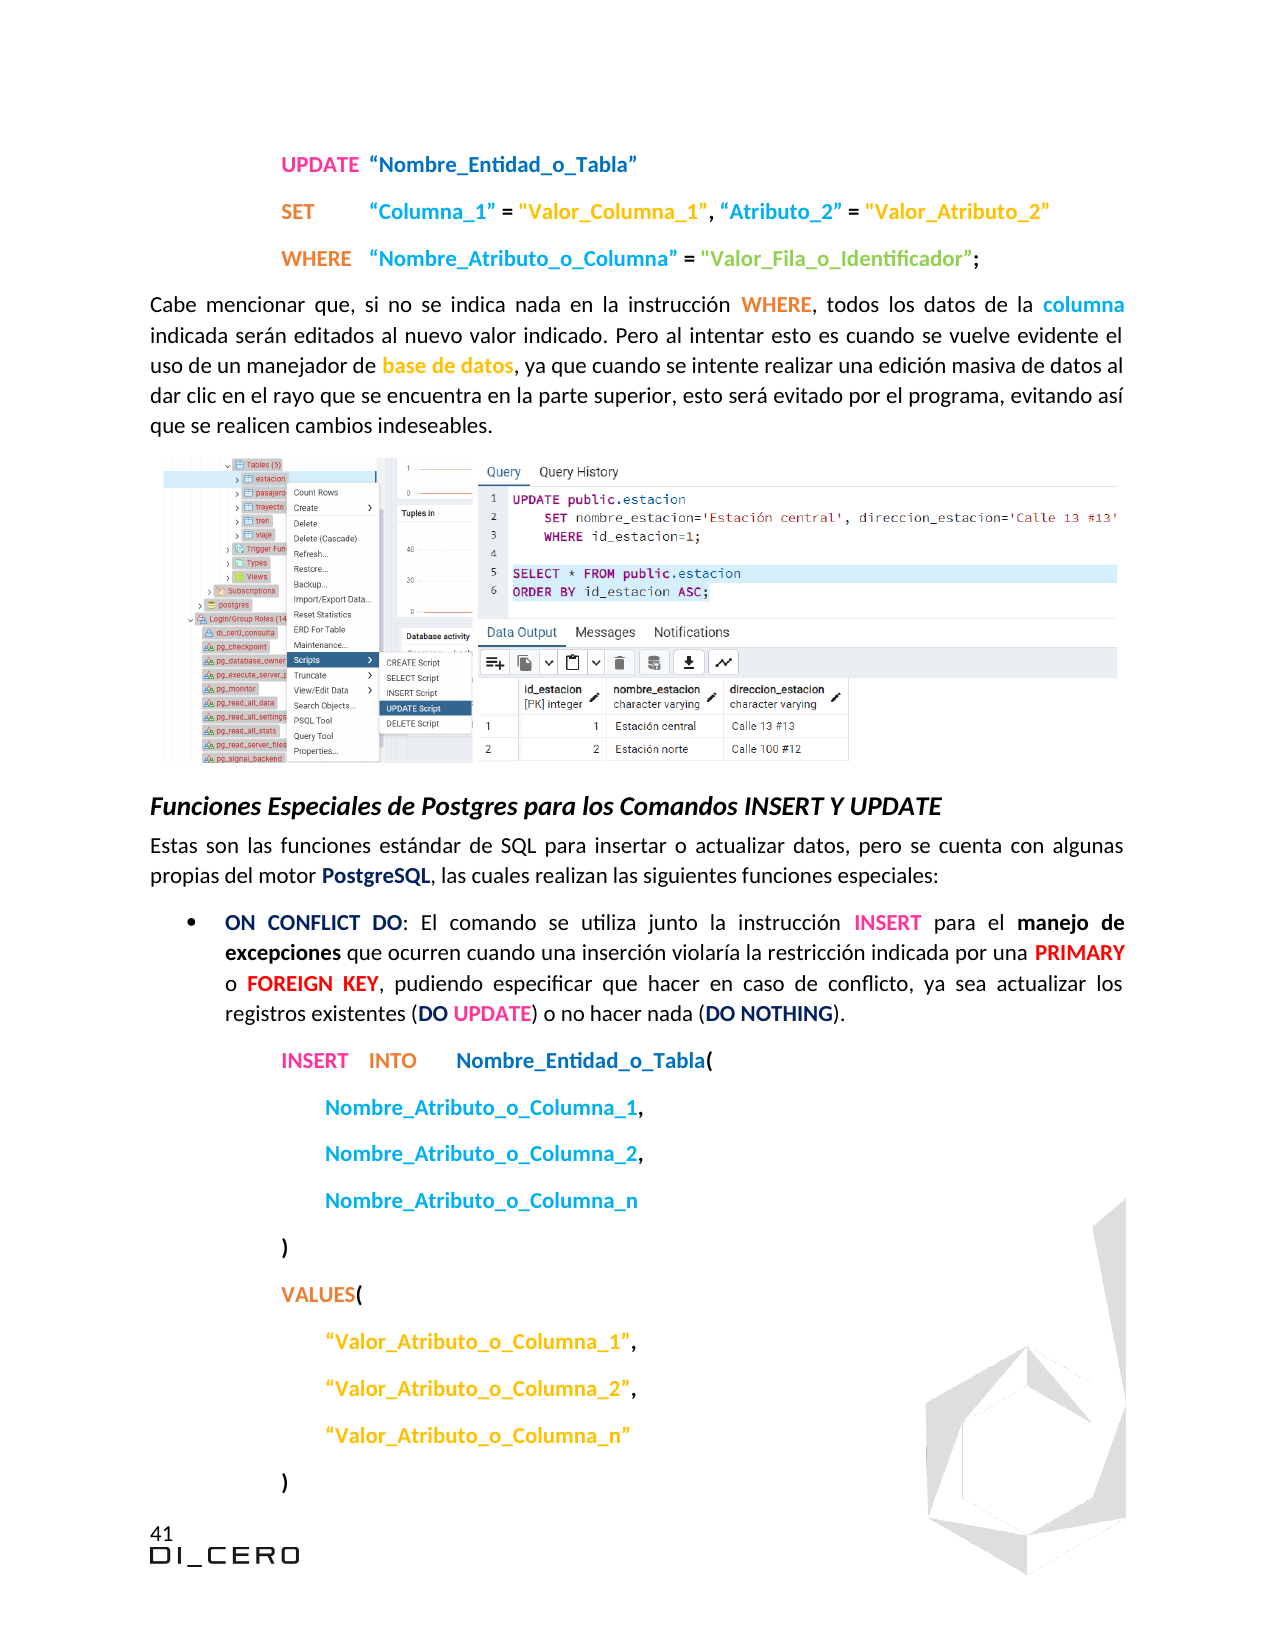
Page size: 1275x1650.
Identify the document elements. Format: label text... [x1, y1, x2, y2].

text UPDATE “Nombre_Entidad_o_Tabla” [281, 150, 1125, 178]
text “Valor_Atributo_o_Columna_2”, [281, 1374, 1125, 1402]
subtitle Funciones Especiales de Postgres para los Comandos INSERT Y UPDATE [150, 789, 1125, 822]
text ) [281, 1233, 1125, 1261]
text “Valor_Atributo_o_Columna_n” [281, 1421, 1125, 1449]
picture [163, 458, 473, 763]
picture [478, 462, 1118, 763]
picture [150, 1547, 299, 1567]
text Estas son las funciones estándar de SQL para insertar o actualizar datos, pero se cuenta con algunas propias del motor PostgreSQL, las cuales realizan las siguientes funciones especiales: [150, 831, 1125, 889]
text Nombre_Atributo_o_Columna_n [281, 1186, 1125, 1214]
picture [925, 1198, 1126, 1575]
text VALUES( [281, 1280, 1125, 1308]
list ON CONFLICT DO: El comando se utiliza junto la instrucción INSERT para el manejo de excepciones que ocurren cuando una inserción violaría la restricción indicada por una PRIMARY o FOREIGN KEY, pudiendo especificar que hacer en caso de conflicto, ya sea actualizar los registros existentes (DO UPDATE) o no hacer nada (DO NOTHING). [187, 908, 1125, 1027]
text Nombre_Atributo_o_Columna_1, [281, 1093, 1125, 1121]
text Cabe mencionar que, si no se indica nada en la instrucción WHERE, todos los datos de la columna indicada serán editados al nuevo valor indicado. Pero al intentar esto es cuando se vuelve evidente el uso de un manejador de base de datos, ya que cuando se intente realizar una edición masiva de datos al dar clic en el rayo que se encuentra en la parte superior, esto será evitado por el programa, evitando así que se realicen cambios indeseables. [150, 291, 1125, 439]
text Nombre_Atributo_o_Columna_2, [281, 1139, 1125, 1168]
text “Valor_Atributo_o_Columna_1”, [281, 1327, 1125, 1355]
text ) [281, 1468, 1125, 1496]
text INSERT INTO Nombre_Entidad_o_Tabla( [281, 1046, 1125, 1074]
text SET “Columna_1” = "Valor_Columna_1”, “Atributo_2” = "Valor_Atributo_2” [281, 197, 1125, 225]
text WHERE “Nombre_Atributo_o_Columna” = "Valor_Fila_o_Identificador”; [281, 244, 1125, 272]
